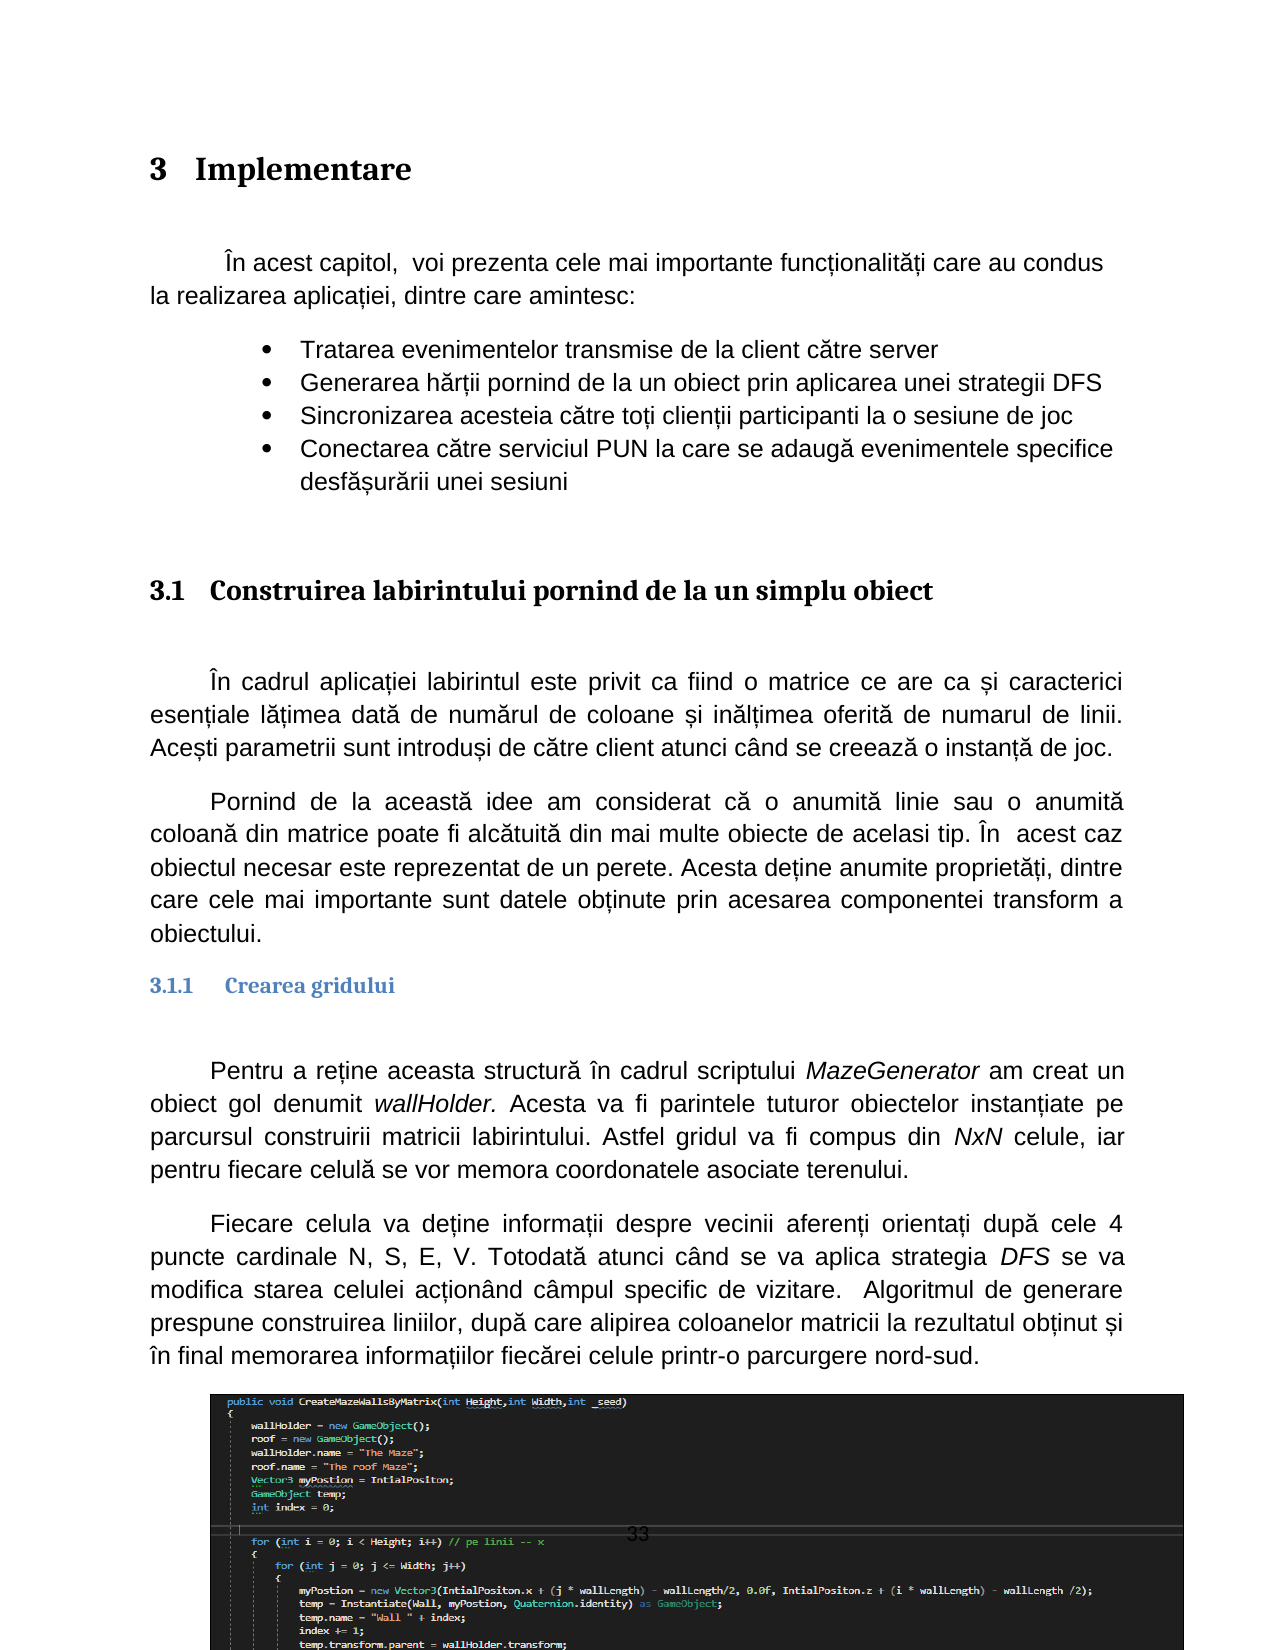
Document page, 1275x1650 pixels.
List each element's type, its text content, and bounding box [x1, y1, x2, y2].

picture [211, 1395, 1183, 1650]
text Pentru a reține aceasta structură în cadrul scriptului MazeGenerator am creat un obiect gol denumit wallHolder. Acesta va fi parintele tuturor obiectelor instanțiate pe parcursul construirii matricii labirintului. Astfel gridul va fi compus din NxN celule, iar pentru fiecare celulă se vor memora coordonatele asociate terenului. [150, 1056, 1125, 1183]
text Pornind de la această idee am considerat că o anumită linie sau o anumită coloană din matrice poate fi alcătuită din mai multe obiecte de acelasi tip. În acest caz obiectul necesar este reprezentat de un perete. Acesta deține anumite proprietăți, dintre care cele mai importante sunt datele obținute prin acesarea componentei transform a obiectului. [150, 786, 1125, 947]
list Tratarea evenimentelor transmise de la client către server [262, 335, 1125, 364]
subtitle Construirea labirintului pornind de la un simplu obiect [150, 574, 1125, 608]
text În acest capitol, voi prezenta cele mai importante funcționalități care au condus la realizarea aplicației, dintre care amintesc: [150, 248, 1125, 310]
list Conectarea către serviciul PUN la care se adaugă evenimentele specifice desfășurării unei sesiuni [262, 434, 1125, 496]
subtitle Crearea gridului [150, 972, 1125, 999]
list Sincronizarea acesteia către toți clienții participanti la o sesiune de joc [262, 401, 1125, 430]
subtitle Implementare [150, 150, 1125, 188]
list Generarea hărții pornind de la un obiect prin aplicarea unei strategii DFS [262, 368, 1125, 397]
text Fiecare celula va deține informații despre vecinii aferenți orientați după cele 4 puncte cardinale N, S, E, V. Totodată atunci când se va aplica strategia DFS se va modifica starea celulei acționând câmpul specific de vizitare. Algoritmul de generare prespune construirea liniilor, după care alipirea coloanelor matricii la rezultatul obținut și în final memorarea informațiilor fiecărei celule printr-o parcurgere nord-sud. [150, 1208, 1125, 1369]
text În cadrul aplicației labirintul este privit ca fiind o matrice ce are ca și caracterici esențiale lățimea dată de numărul de coloane și inălțimea oferită de numarul de linii. Acești parametrii sunt introduși de către client atunci când se creează o instanță de joc. [150, 667, 1125, 761]
